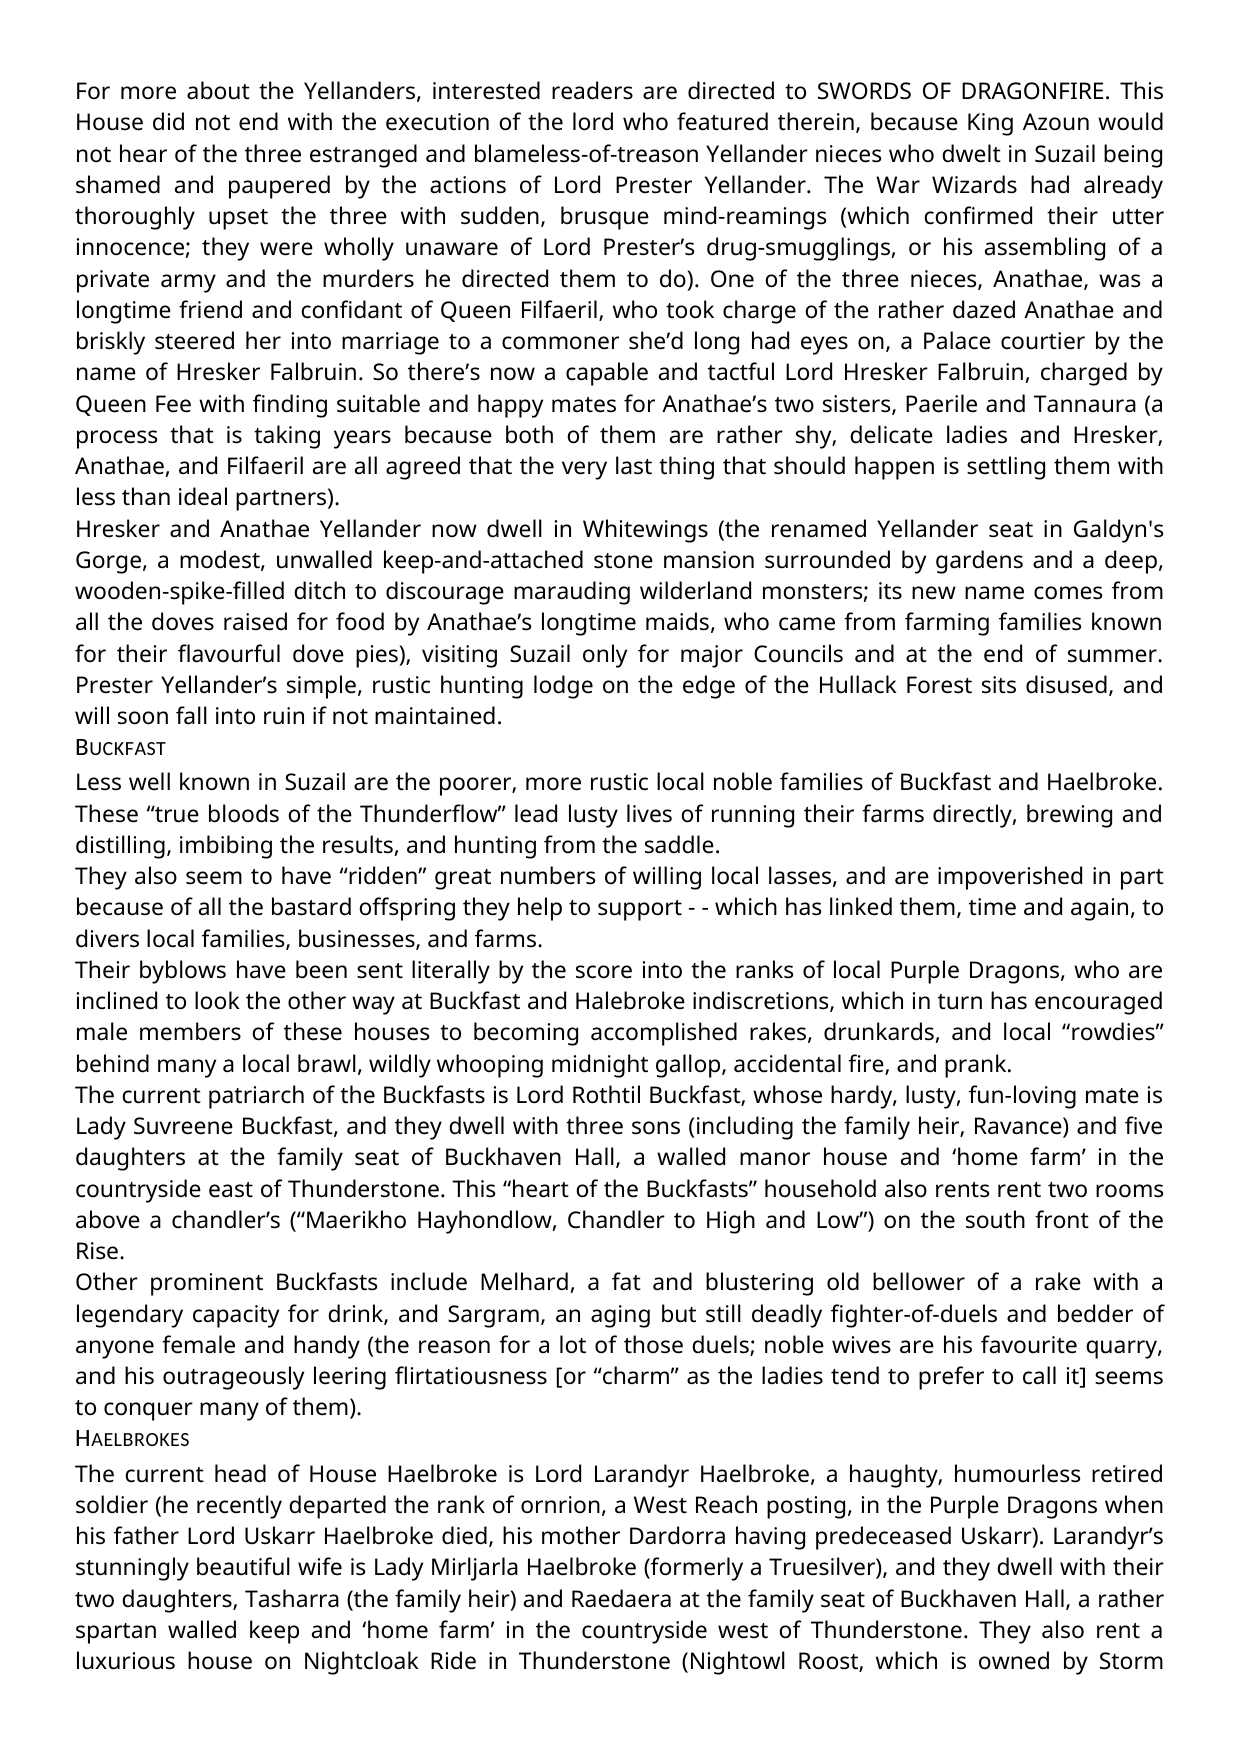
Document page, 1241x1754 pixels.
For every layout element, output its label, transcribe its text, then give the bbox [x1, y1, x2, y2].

text For more about the Yellanders, interested readers are directed to SWORDS OF DRAGONFIRE. This House did not end with the execution of the lord who featured therein, because King Azoun would not hear of the three estranged and blameless-of-treason Yellander nieces who dwelt in Suzail being shamed and paupered by the actions of Lord Prester Yellander. The War Wizards had already thoroughly upset the three with sudden, brusque mind-reamings (which confirmed their utter innocence; they were wholly unaware of Lord Prester’s drug-smugglings, or his assembling of a private army and the murders he directed them to do). One of the three nieces, Anathae, was a longtime friend and confidant of Queen Filfaeril, who took charge of the rather dazed Anathae and briskly steered her into marriage to a commoner she’d long had eyes on, a Palace courtier by the name of Hresker Falbruin. So there’s now a capable and tactful Lord Hresker Falbruin, charged by Queen Fee with finding suitable and happy mates for Anathae’s two sisters, Paerile and Tannaura (a process that is taking years because both of them are rather shy, delicate ladies and Hresker, Anathae, and Filfaeril are all agreed that the very last thing that should happen is settling them with less than ideal partners). [75, 75, 1165, 512]
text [75, 1457, 1165, 1676]
text Less well known in Suzail are the poorer, more rustic local noble families of Buckfast and Haelbroke. These “true bloods of the Thunderflow” lead lusty lives of running their farms directly, brewing and distilling, imbibing the results, and hunting from the saddle. [75, 766, 1165, 860]
subtitle Buckfast [75, 731, 1165, 762]
text Hresker and Anathae Yellander now dwell in Whitewings (the renamed Yellander seat in Galdyn's Gorge, a modest, unwalled keep-and-attached stone mansion surrounded by gardens and a deep, wooden-spike-filled ditch to discourage marauding wilderland monsters; its new name comes from all the doves raised for food by Anathae’s longtime maids, who came from farming families known for their flavourful dove pies), visiting Suzail only for major Councils and at the end of summer. Prester Yellander’s simple, rustic hunting lodge on the edge of the Hullack Forest sits disused, and will soon fall into ruin if not maintained. [75, 512, 1165, 731]
text Other prominent Buckfasts include Melhard, a fat and blustering old bellower of a rake with a legendary capacity for drink, and Sargram, an aging but still deadly fighter-of-duels and bedder of anyone female and handy (the reason for a lot of those duels; noble wives are his favourite quarry, and his outrageously leering flirtatiousness [or “charm” as the ladies tend to prefer to call it] seems to conquer many of them). [75, 1266, 1165, 1422]
text They also seem to have “ridden” great numbers of willing local lasses, and are impoverished in part because of all the bastard offspring they help to support - - which has linked them, time and again, to divers local families, businesses, and farms. [75, 860, 1165, 954]
text The current patriarch of the Buckfasts is Lord Rothtil Buckfast, whose hardy, lusty, fun-loving mate is Lady Suvreene Buckfast, and they dwell with three sons (including the family heir, Ravance) and five daughters at the family seat of Buckhaven Hall, a walled manor house and ‘home farm’ in the countryside east of Thunderstone. This “heart of the Buckfasts” household also rents rent two rooms above a chandler’s (“Maerikho Hayhondlow, Chandler to High and Low”) on the south front of the Rise. [75, 1079, 1165, 1266]
text Their byblows have been sent literally by the score into the ranks of local Purple Dragons, who are inclined to look the other way at Buckfast and Halebroke indiscretions, which in turn has encouraged male members of these houses to becoming accomplished rakes, drunkards, and local “rowdies” behind many a local brawl, wildly whooping midnight gallop, accidental fire, and prank. [75, 954, 1165, 1079]
subtitle Haelbrokes [75, 1422, 1165, 1453]
